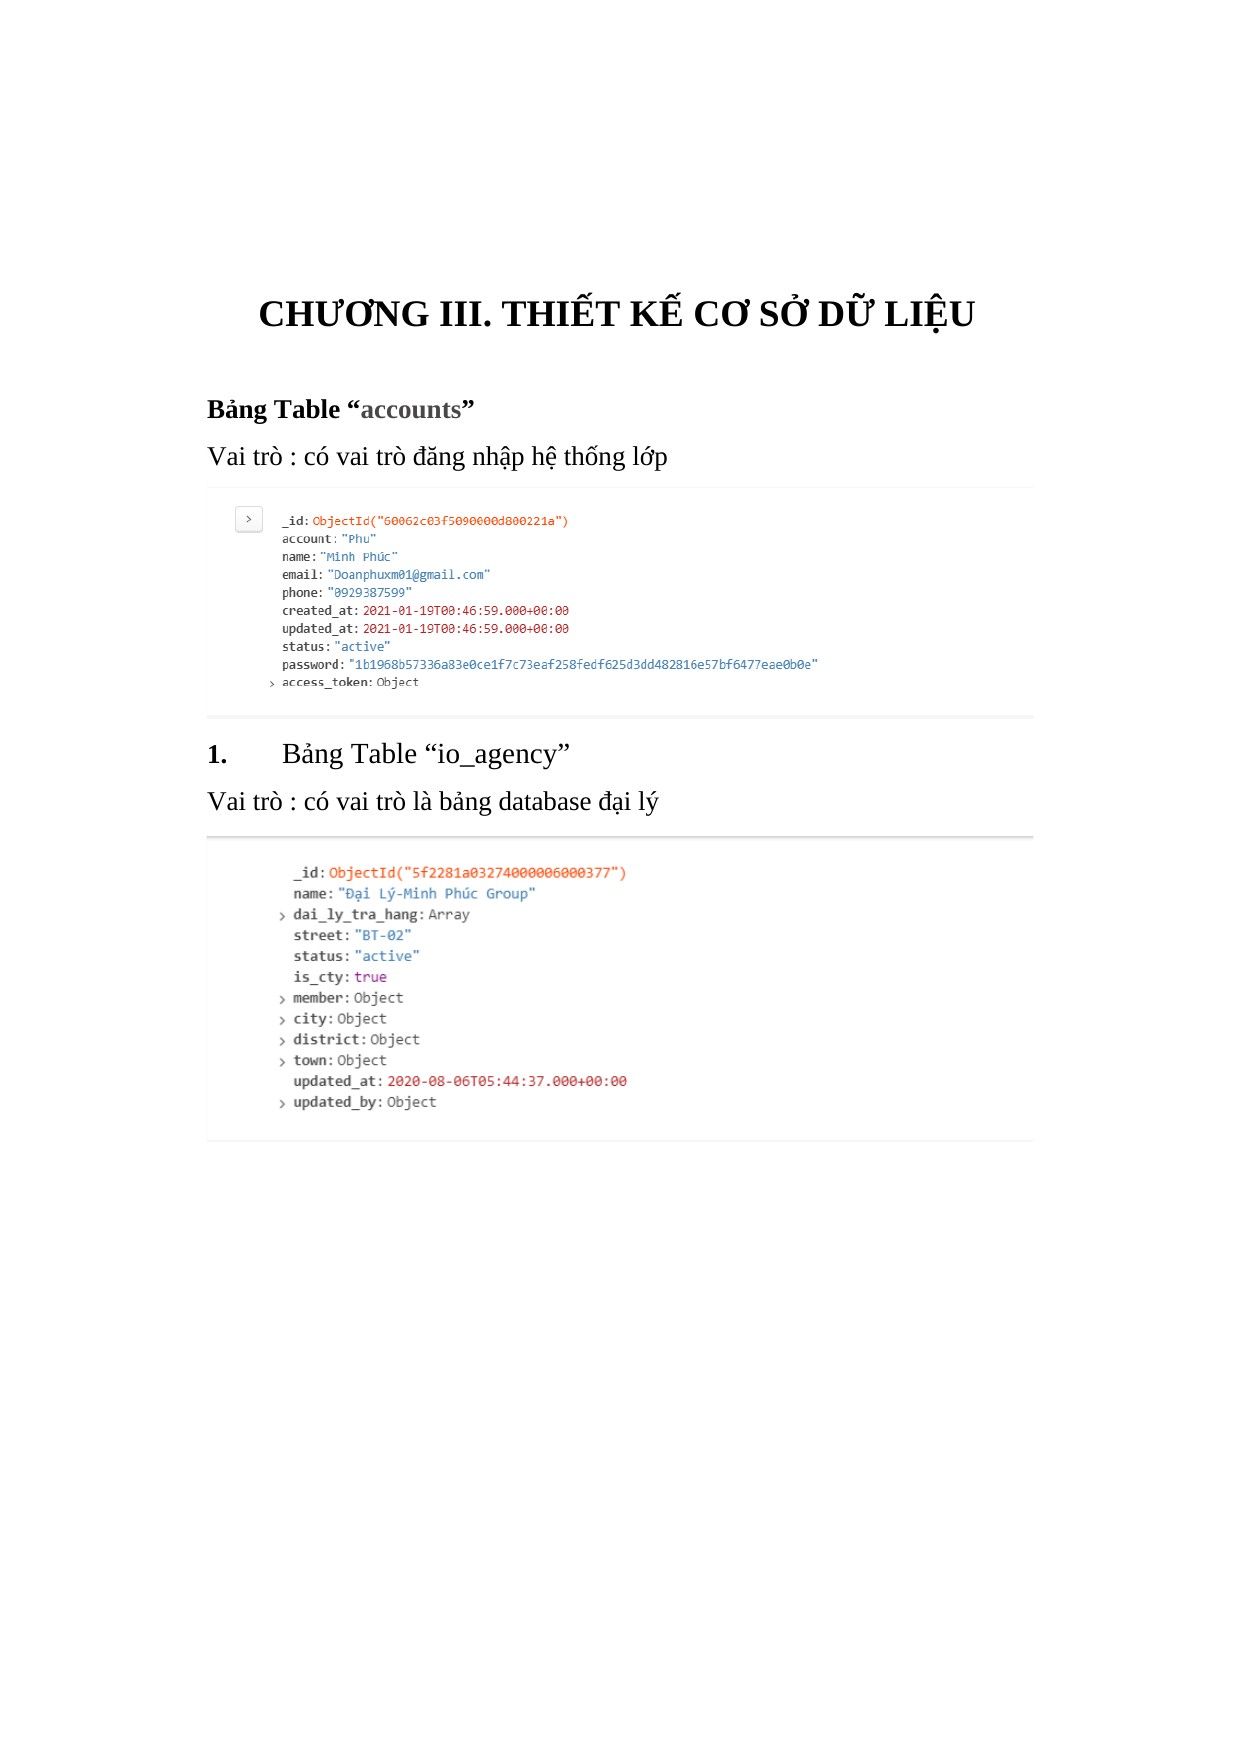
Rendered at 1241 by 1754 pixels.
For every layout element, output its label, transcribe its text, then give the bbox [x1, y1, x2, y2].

text CHƯƠNG III. THIẾT KẾ CƠ SỞ DỮ LIỆU [207, 291, 1027, 334]
text Bảng Table “accounts” [207, 393, 360, 424]
list Bảng Table “io_agency” Vai trò : có vai trò là bảng database đại lý [207, 736, 1027, 816]
text Vai trò : có vai trò đăng nhập hệ thống lớp [207, 440, 1027, 487]
picture [206, 487, 1034, 719]
picture [206, 836, 1034, 1142]
text Bảng Table “accounts” [461, 393, 1027, 424]
